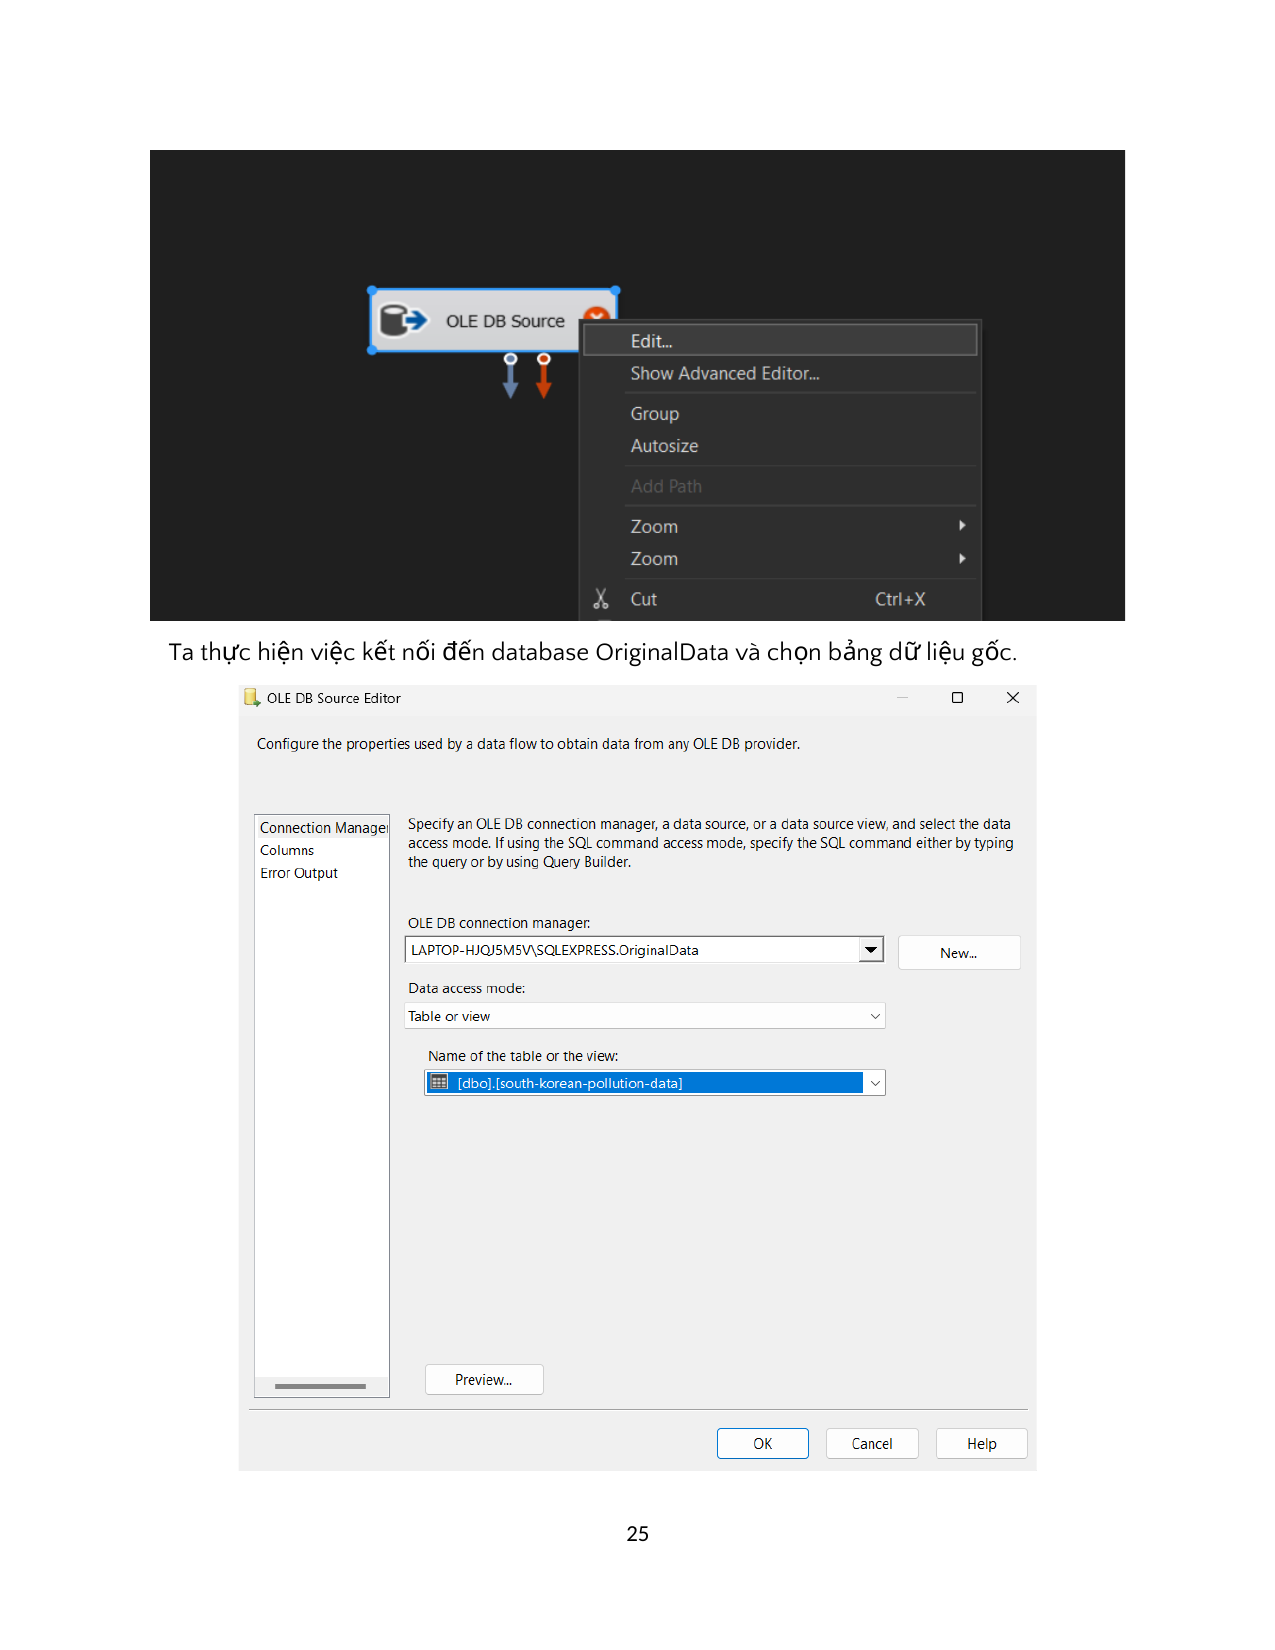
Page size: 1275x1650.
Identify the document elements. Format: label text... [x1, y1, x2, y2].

picture [238, 685, 1037, 1471]
picture [150, 150, 1125, 621]
text Ta thực hiện việc kết nối đến database OriginalData và chọn bảng dữ liệu gốc. [150, 639, 1125, 667]
